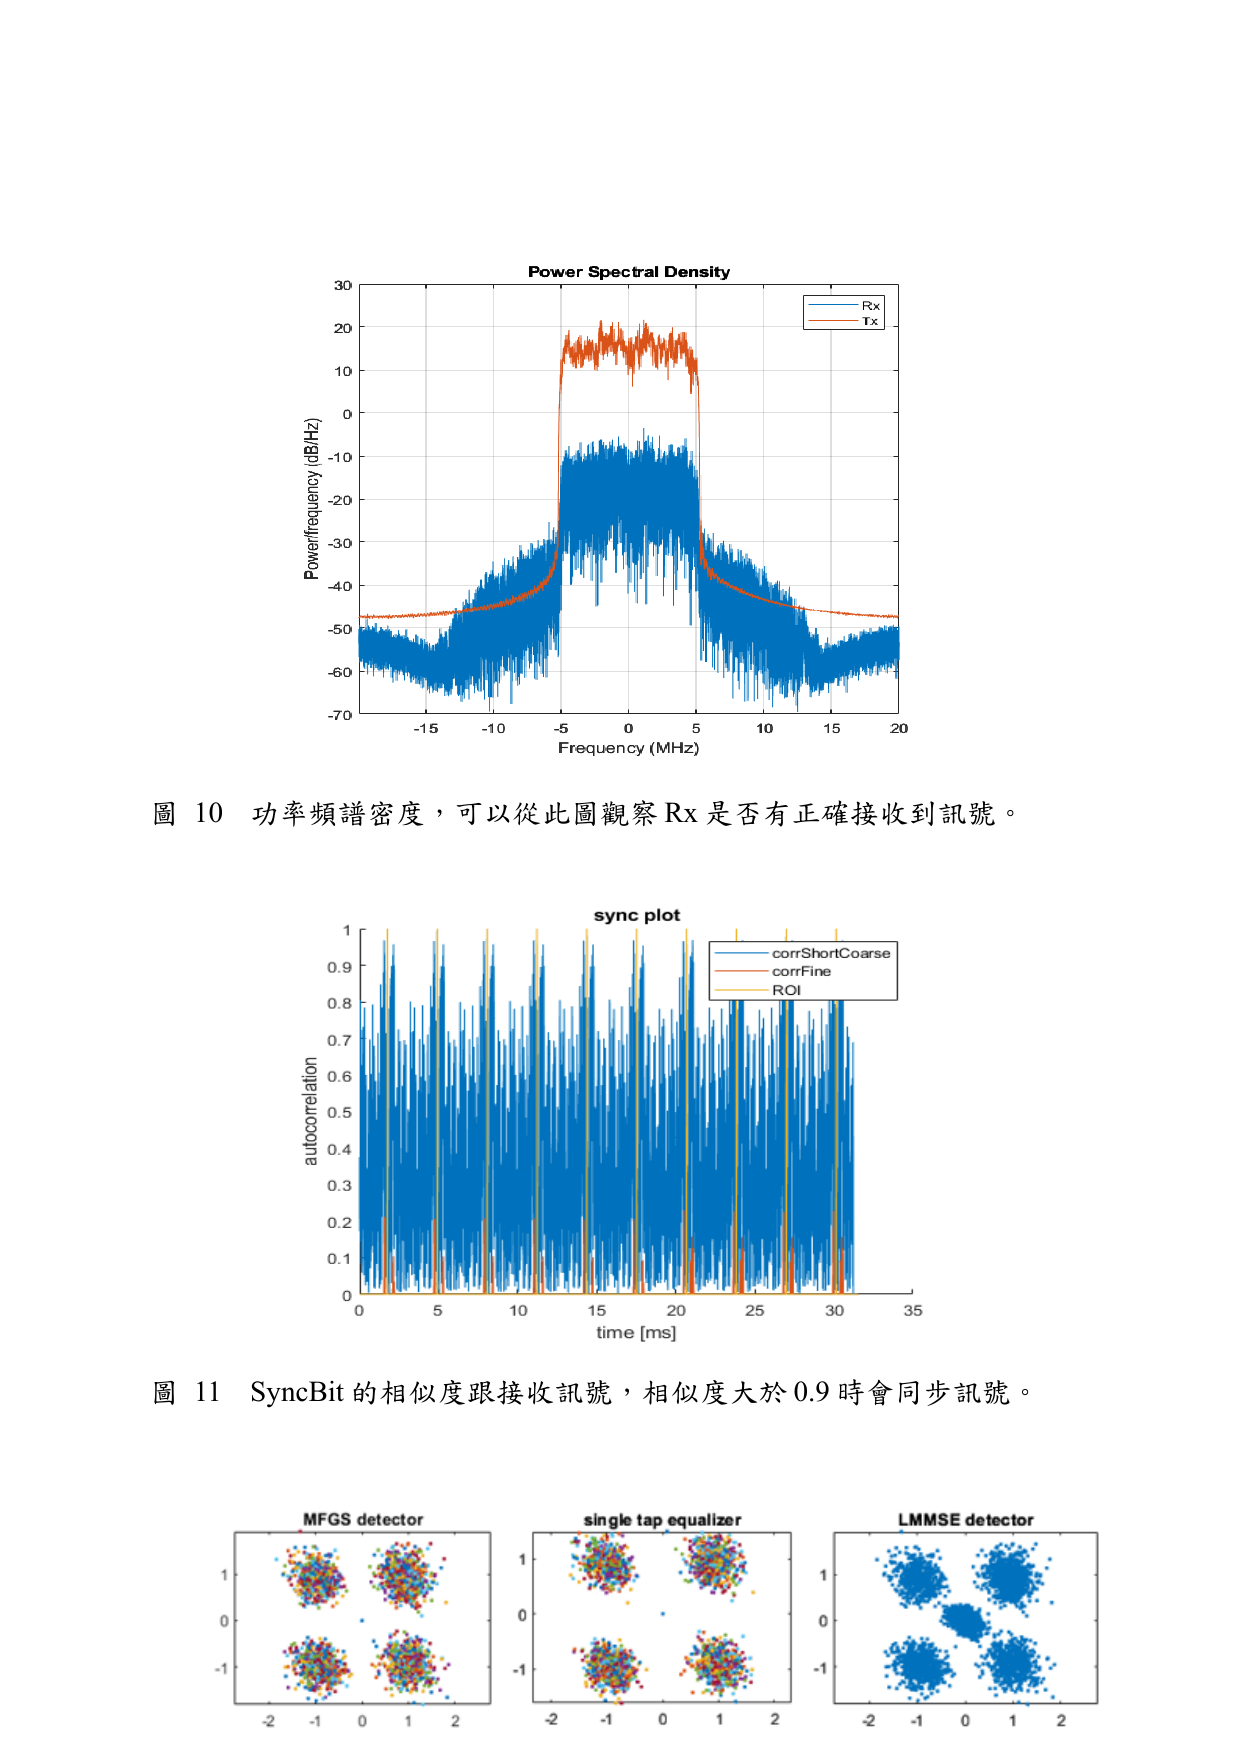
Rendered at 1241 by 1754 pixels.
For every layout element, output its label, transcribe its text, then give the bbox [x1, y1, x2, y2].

picture [276, 886, 951, 1354]
picture [282, 247, 937, 757]
picture [204, 1493, 1130, 1739]
